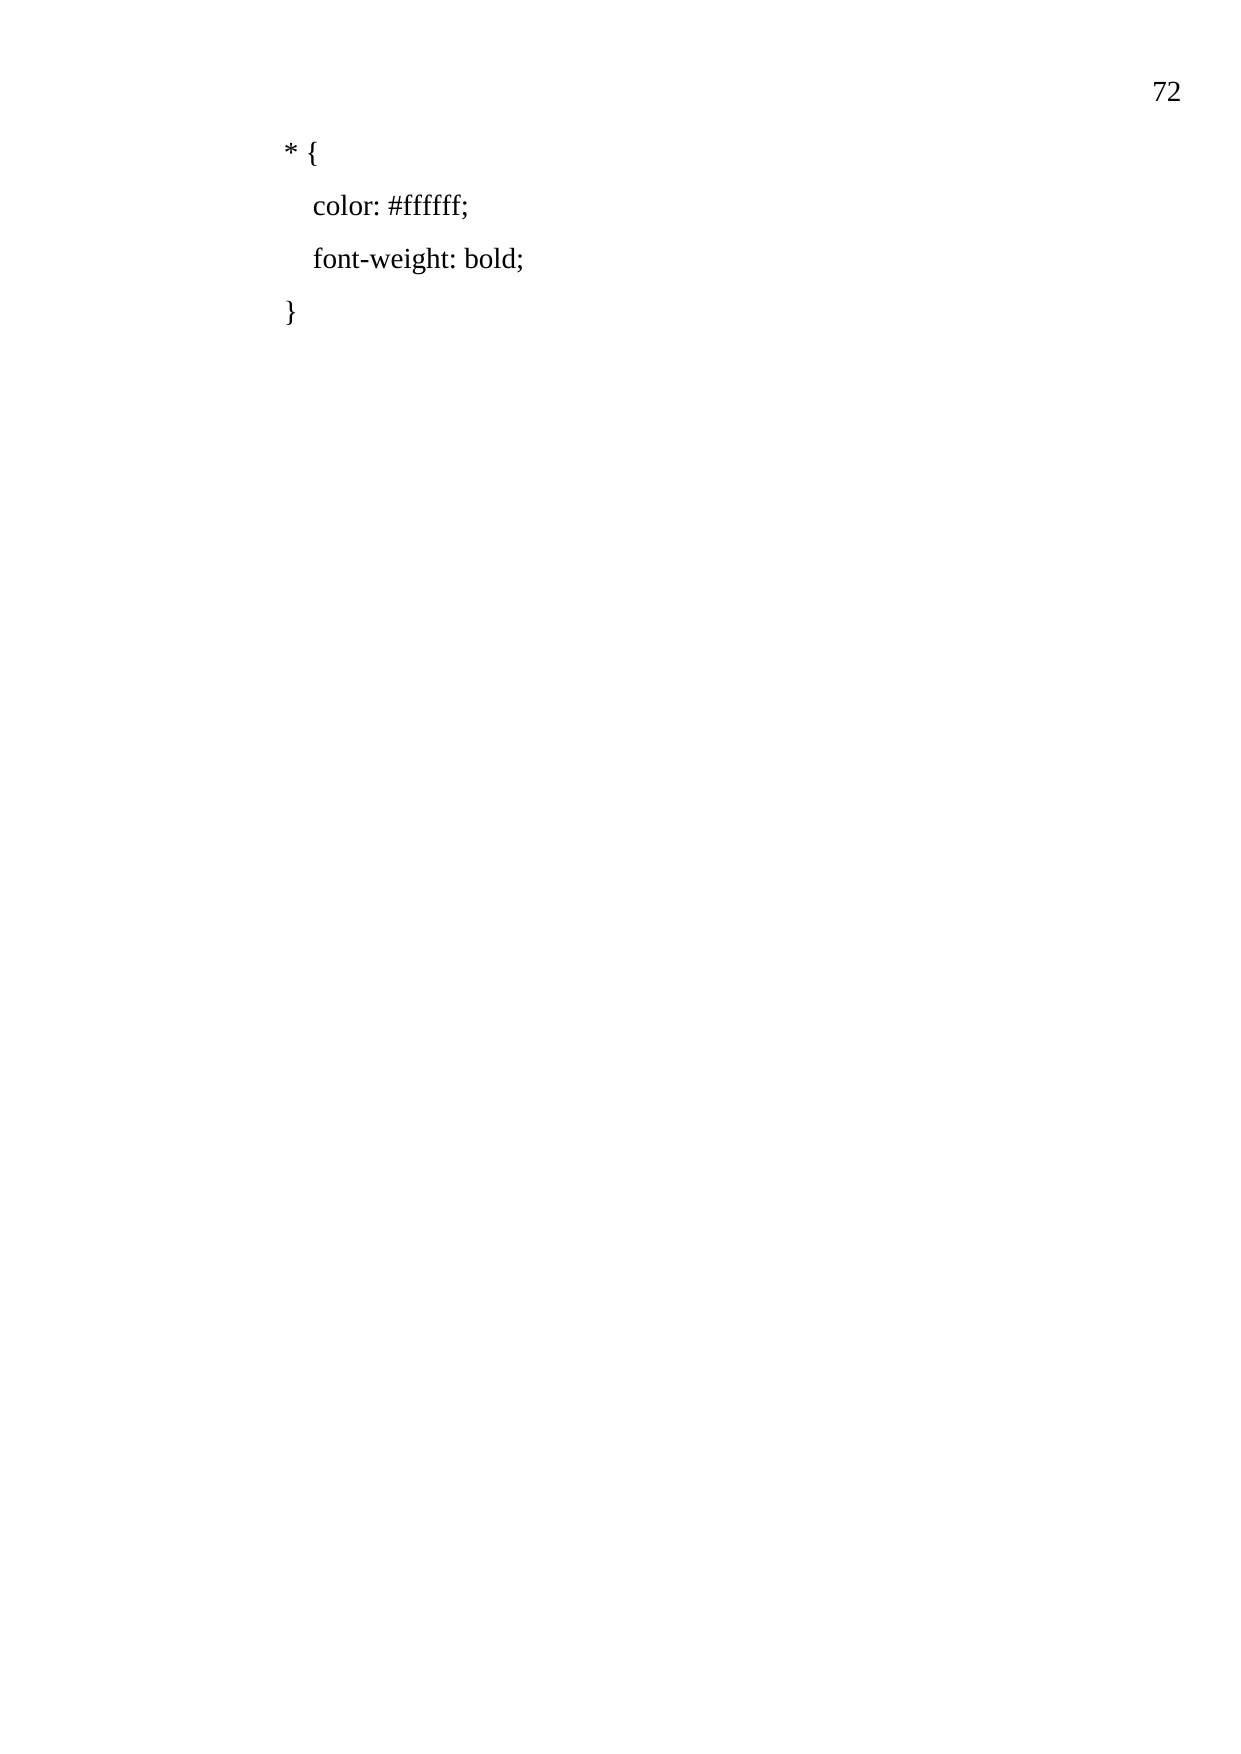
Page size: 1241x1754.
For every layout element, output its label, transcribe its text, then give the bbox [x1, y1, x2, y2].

text font-weight: bold; [210, 241, 1181, 274]
text * { [210, 135, 1181, 169]
text color: #ffffff; [210, 188, 1181, 222]
text } [210, 294, 1181, 327]
